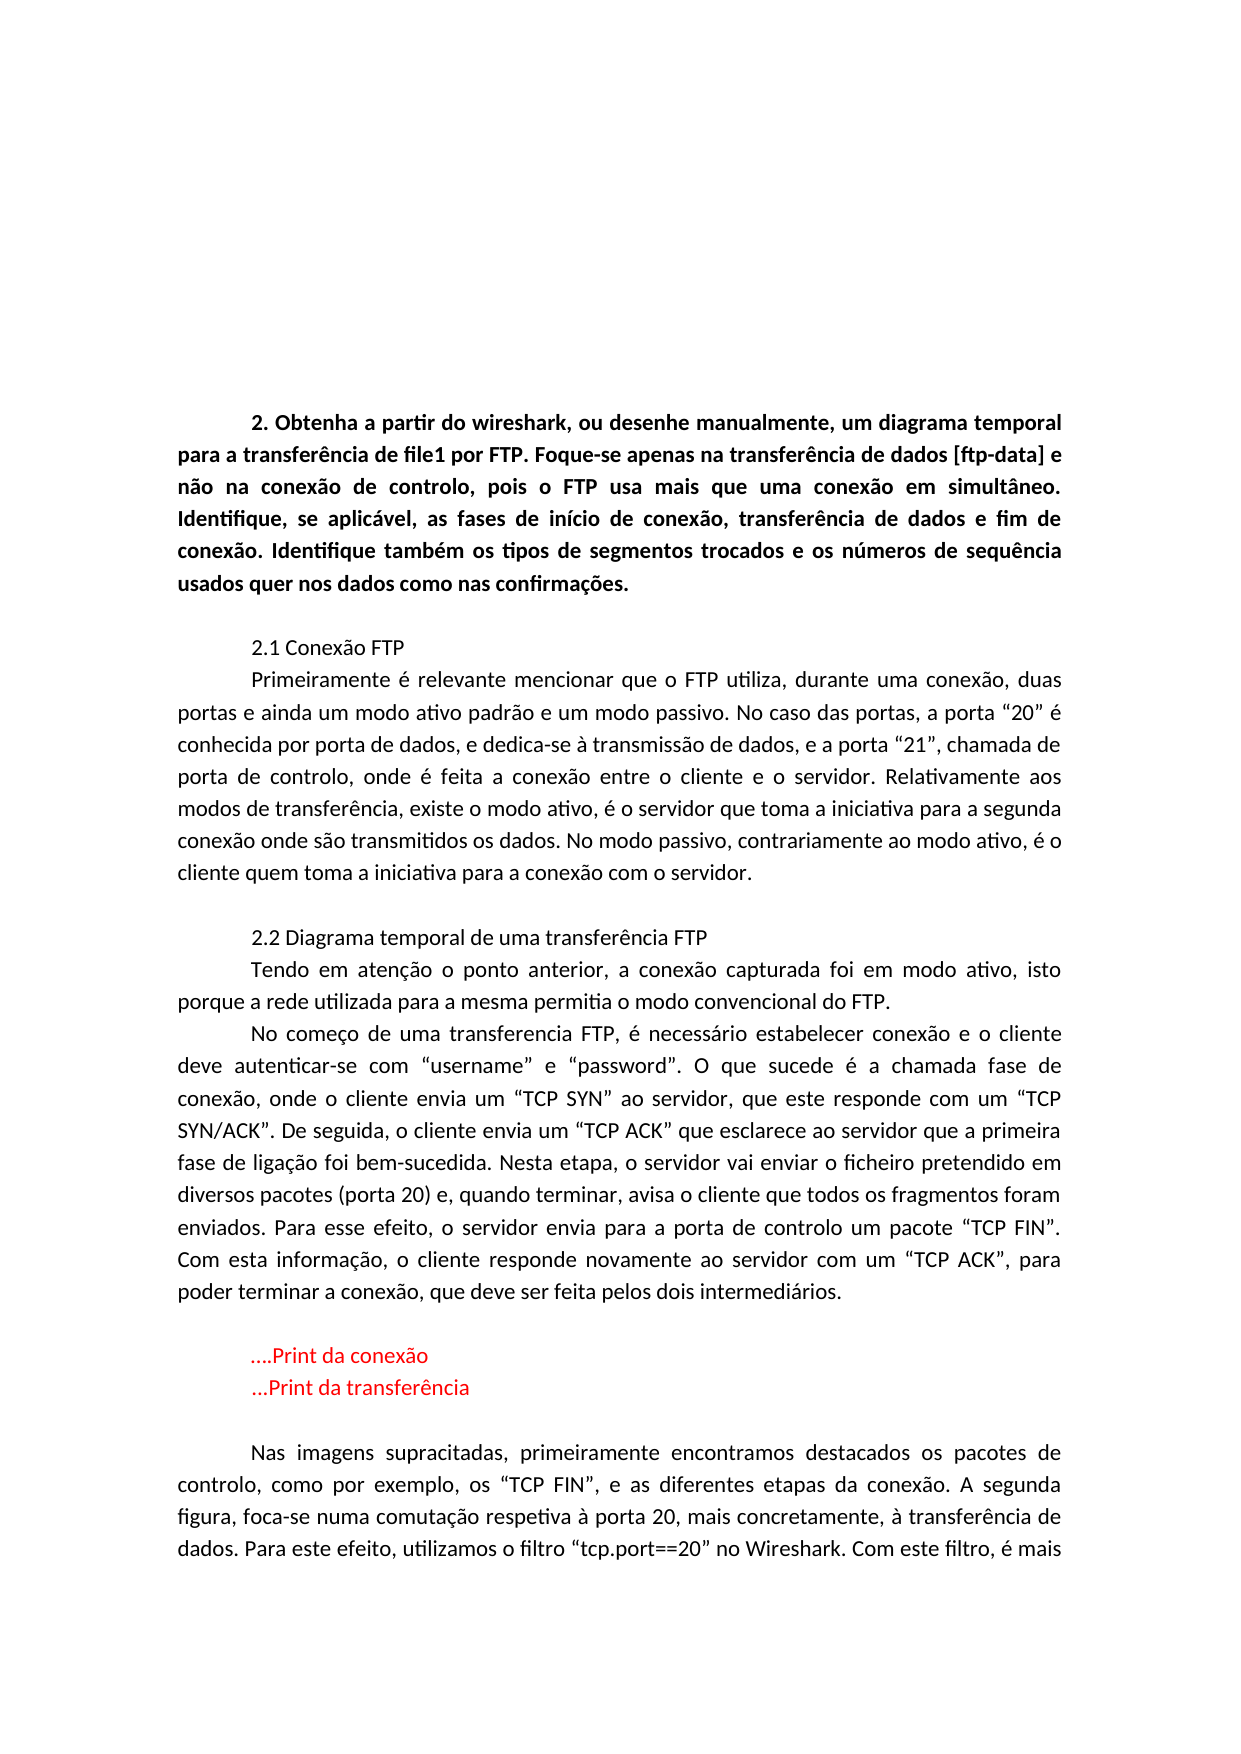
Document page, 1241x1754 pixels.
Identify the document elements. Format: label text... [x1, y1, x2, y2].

text ...Print da transferência [177, 1373, 1063, 1402]
text No começo de uma transferencia FTP, é necessário estabelecer conexão e o cliente deve autenticar-se com “username” e “password”. O que sucede é a chamada fase de conexão, onde o cliente envia um “TCP SYN” ao servidor, que este responde com um “TCP SYN/ACK”. De seguida, o cliente envia um “TCP ACK” que esclarece ao servidor que a primeira fase de ligação foi bem-sucedida. Nesta etapa, o servidor vai enviar o ficheiro pretendido em diversos pacotes (porta 20) e, quando terminar, avisa o cliente que todos os fragmentos foram enviados. Para esse efeito, o servidor envia para a porta de controlo um pacote “TCP FIN”. Com esta informação, o cliente responde novamente ao servidor com um “TCP ACK”, para poder terminar a conexão, que deve ser feita pelos dois intermediários. [177, 1019, 1063, 1305]
text Primeiramente é relevante mencionar que o FTP utiliza, durante uma conexão, duas portas e ainda um modo ativo padrão e um modo passivo. No caso das portas, a porta “20” é conhecida por porta de dados, e dedica-se à transmissão de dados, e a porta “21”, chamada de porta de controlo, onde é feita a conexão entre o cliente e o servidor. Relativamente aos modos de transferência, existe o modo ativo, é o servidor que toma a iniciativa para a segunda conexão onde são transmitidos os dados. No modo passivo, contrariamente ao modo ativo, é o cliente quem toma a iniciativa para a conexão com o servidor. [177, 665, 1063, 887]
text 2.2 Diagrama temporal de uma transferência FTP [177, 923, 1063, 951]
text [177, 1438, 1063, 1562]
text 2. Obtenha a partir do wireshark, ou desenhe manualmente, um diagrama temporal para a transferência de file1 por FTP. Foque-se apenas na transferência de dados [ftp-data] e não na conexão de controlo, pois o FTP usa mais que uma conexão em simultâneo. Identifique, se aplicável, as fases de início de conexão, transferência de dados e fim de conexão. Identifique também os tipos de segmentos trocados e os números de sequência usados quer nos dados como nas confirmações. [177, 408, 1063, 597]
text Tendo em atenção o ponto anterior, a conexão capturada foi em modo ativo, isto porque a rede utilizada para a mesma permitia o modo convencional do FTP. [177, 955, 1063, 1015]
text ….Print da conexão [177, 1341, 1063, 1369]
text 2.1 Conexão FTP [177, 633, 1063, 661]
